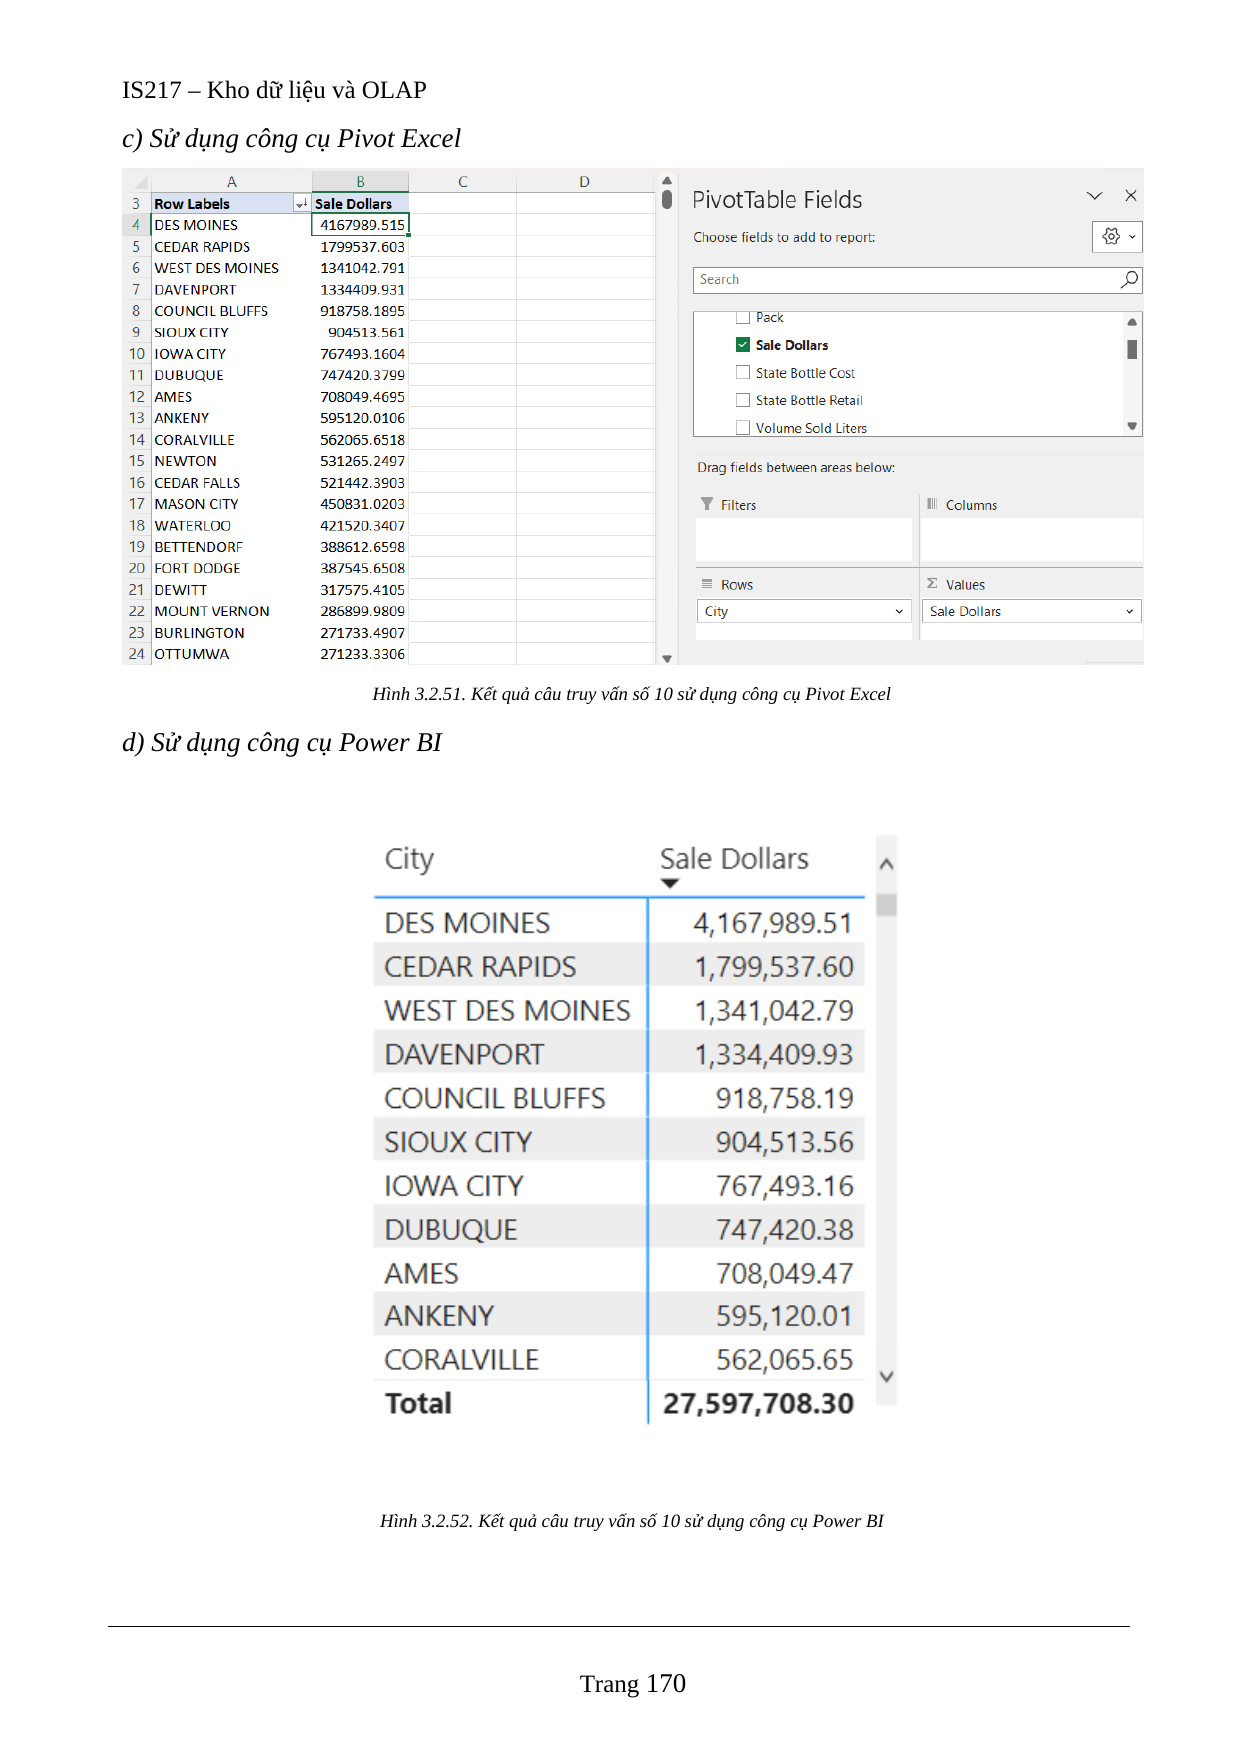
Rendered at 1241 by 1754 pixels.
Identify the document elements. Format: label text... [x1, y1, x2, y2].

text Hình 3.2.51. Kết quả câu truy vấn số 10 sử dụng công cụ Pivot Excel [122, 683, 1144, 705]
subtitle c) Sử dụng công cụ Pivot Excel [122, 122, 1144, 153]
picture [121, 168, 1144, 665]
text Hình 3.2.52. Kết quả câu truy vấn số 10 sử dụng công cụ Power BI [122, 1510, 1144, 1532]
subtitle d) Sử dụng công cụ Power BI [122, 726, 1144, 757]
picture [274, 772, 992, 1492]
